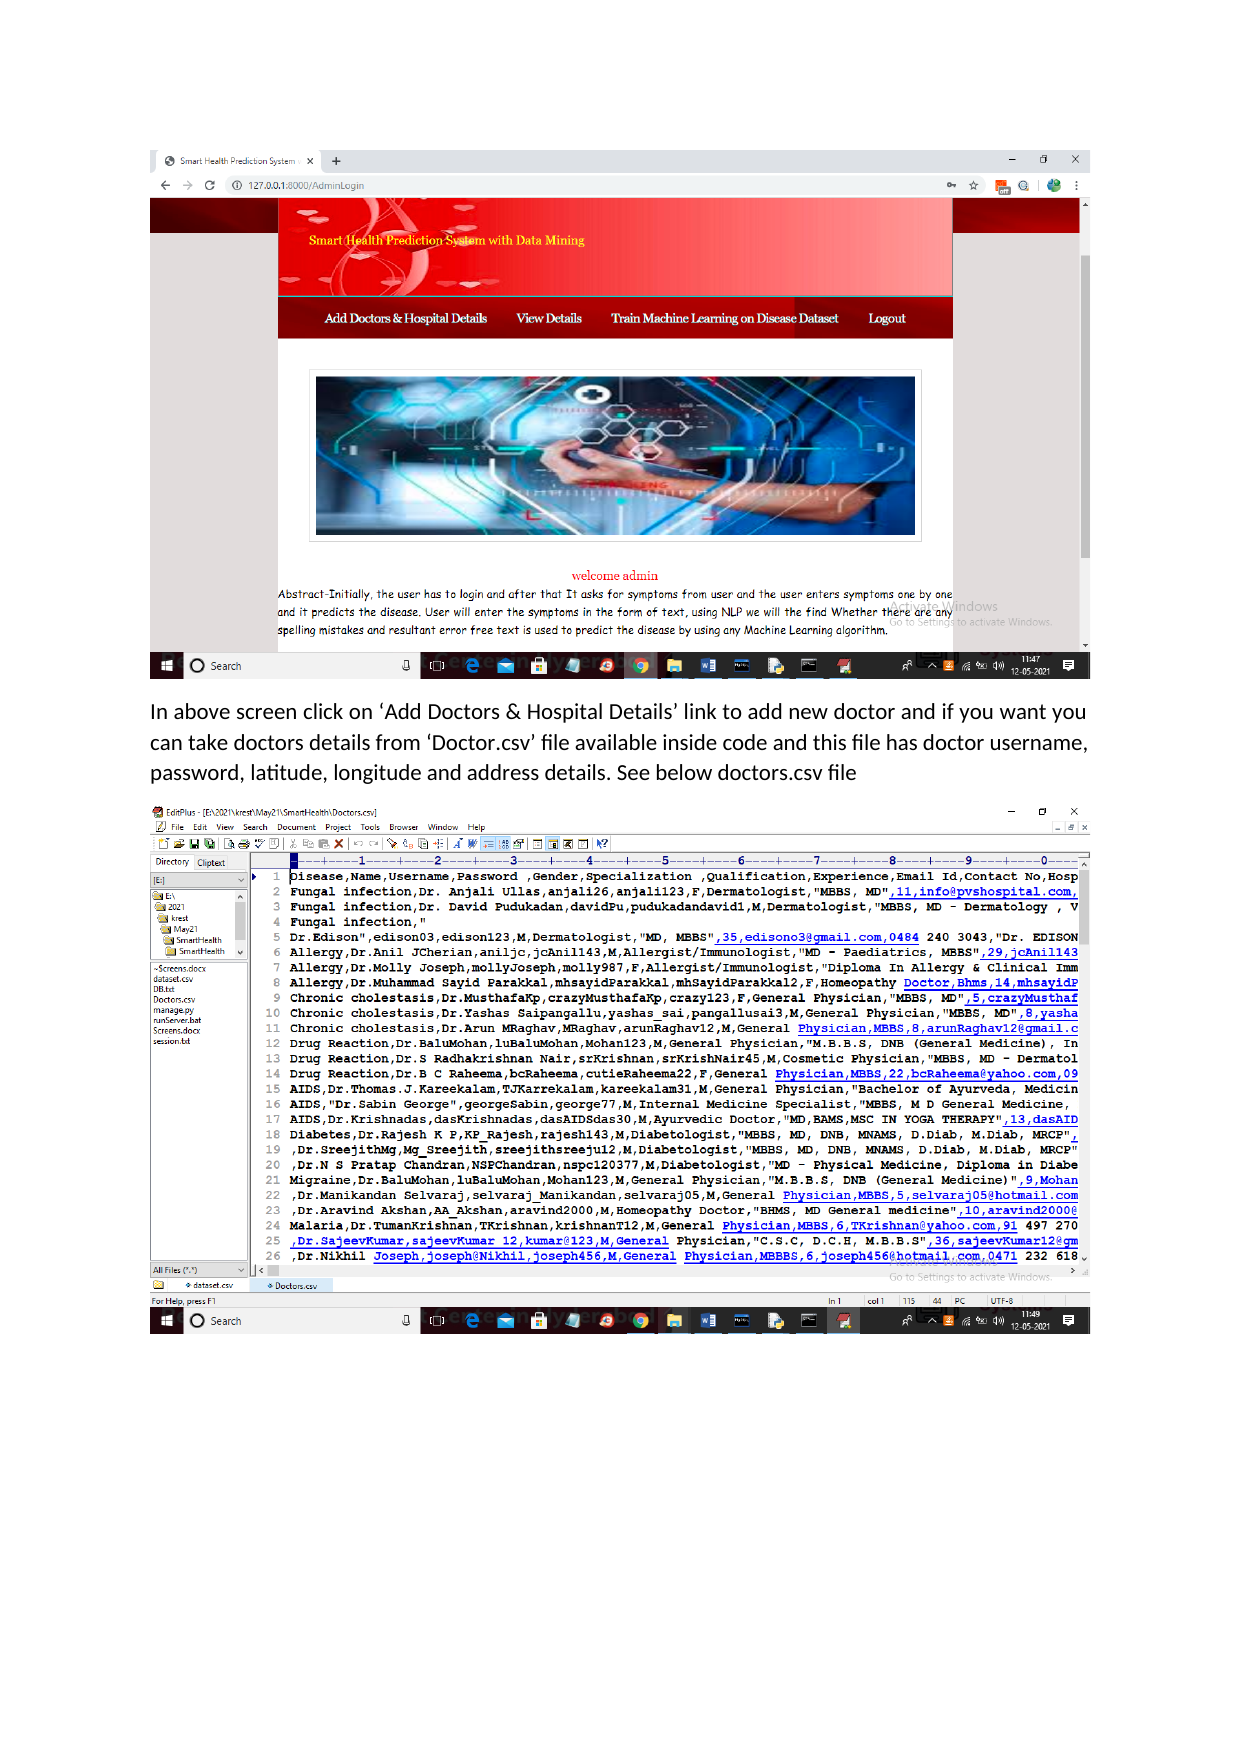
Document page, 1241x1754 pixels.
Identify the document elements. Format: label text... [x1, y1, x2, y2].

text In above screen click on ‘Add Doctors & Hospital Details’ link to add new doctor and if you want you can take doctors details from ‘Doctor.csv’ file available inside code and this file has doctor username, password, latitude, longitude and address details. See below doctors.csv file [150, 697, 1090, 786]
picture [150, 804, 1091, 1334]
picture [150, 150, 1091, 679]
